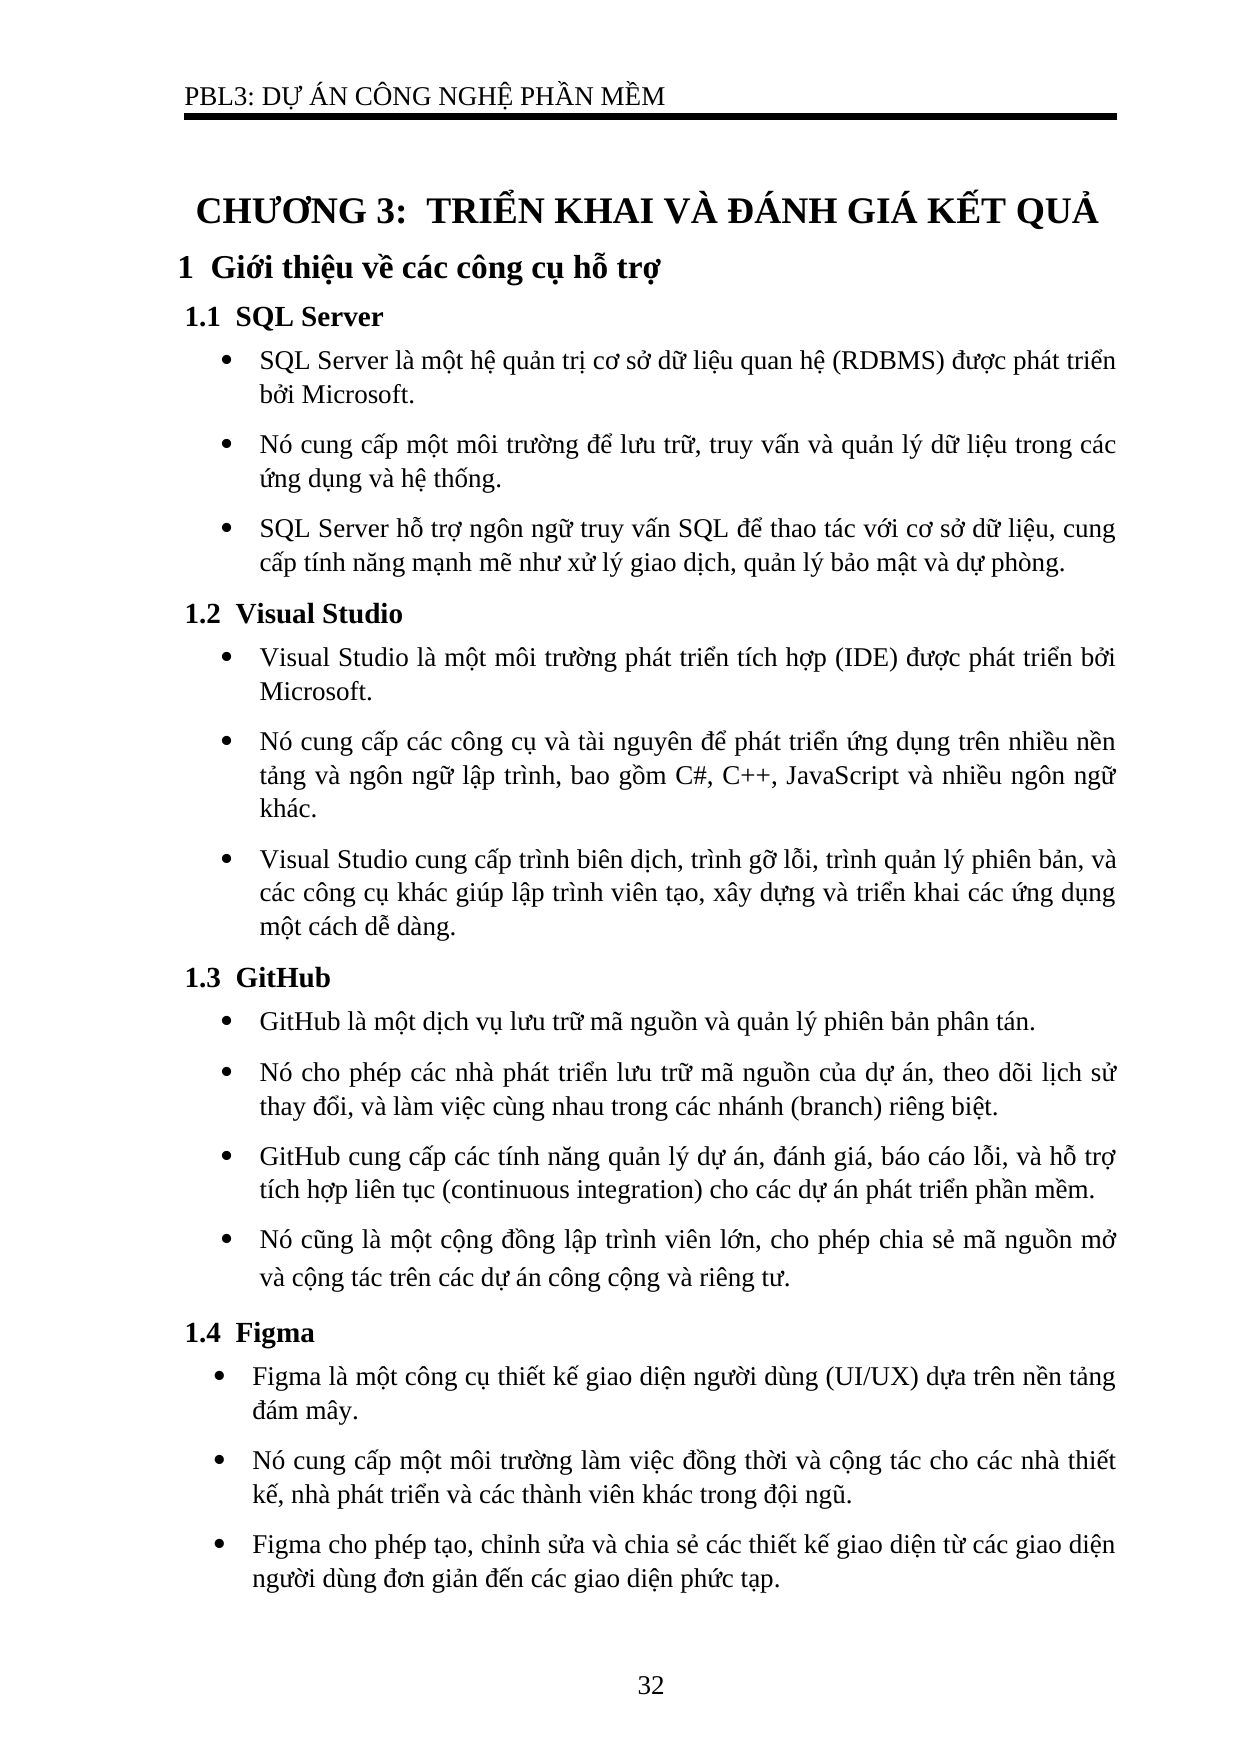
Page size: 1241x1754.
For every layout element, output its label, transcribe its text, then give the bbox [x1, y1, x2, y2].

list Nó cung cấp một môi trường làm việc đồng thời và cộng tác cho các nhà thiết kế, nhà phát triển và các thành viên khác trong đội ngũ. [214, 1444, 1117, 1509]
list Nó cung cấp một môi trường để lưu trữ, truy vấn và quản lý dữ liệu trong các ứng dụng và hệ thống. [222, 428, 1117, 493]
list Visual Studio cung cấp trình biên dịch, trình gỡ lỗi, trình quản lý phiên bản, và các công cụ khác giúp lập trình viên tạo, xây dựng và triển khai các ứng dụng một cách dễ dàng. [222, 843, 1117, 941]
text 1.4 Figma [184, 1315, 1117, 1348]
text CHƯƠNG 3: TRIỂN KHAI VÀ ĐÁNH GIÁ KẾT QUẢ [177, 189, 1117, 232]
text 1.1 SQL Server [184, 299, 1117, 333]
list Figma cho phép tạo, chỉnh sửa và chia sẻ các thiết kế giao diện từ các giao diện người dùng đơn giản đến các giao diện phức tạp. [214, 1528, 1117, 1593]
list GitHub cung cấp các tính năng quản lý dự án, đánh giá, báo cáo lỗi, và hỗ trợ tích hợp liên tục (continuous integration) cho các dự án phát triển phần mềm. [222, 1140, 1117, 1204]
list Nó cung cấp các công cụ và tài nguyên để phát triển ứng dụng trên nhiều nền tảng và ngôn ngữ lập trình, bao gồm C#, C++, JavaScript và nhiều ngôn ngữ khác. [222, 725, 1117, 824]
list Figma là một công cụ thiết kế giao diện người dùng (UI/UX) dựa trên nền tảng đám mây. [214, 1360, 1117, 1425]
list Nó cũng là một cộng đồng lập trình viên lớn, cho phép chia sẻ mã nguồn mở và cộng tác trên các dự án công cộng và riêng tư. [222, 1224, 1117, 1292]
text 1 Giới thiệu về các công cụ hỗ trợ [177, 247, 1117, 285]
list Nó cho phép các nhà phát triển lưu trữ mã nguồn của dự án, theo dõi lịch sử thay đổi, và làm việc cùng nhau trong các nhánh (branch) riêng biệt. [222, 1056, 1117, 1121]
list Visual Studio là một môi trường phát triển tích hợp (IDE) được phát triển bởi Microsoft. [222, 641, 1117, 706]
text 1.3 GitHub [184, 960, 1117, 994]
list SQL Server là một hệ quản trị cơ sở dữ liệu quan hệ (RDBMS) được phát triển bởi Microsoft. [222, 344, 1117, 409]
text 1.2 Visual Studio [184, 596, 1117, 629]
list GitHub là một dịch vụ lưu trữ mã nguồn và quản lý phiên bản phân tán. [222, 1006, 1117, 1037]
list SQL Server hỗ trợ ngôn ngữ truy vấn SQL để thao tác với cơ sở dữ liệu, cung cấp tính năng mạnh mẽ như xử lý giao dịch, quản lý bảo mật và dự phòng. [222, 512, 1117, 577]
